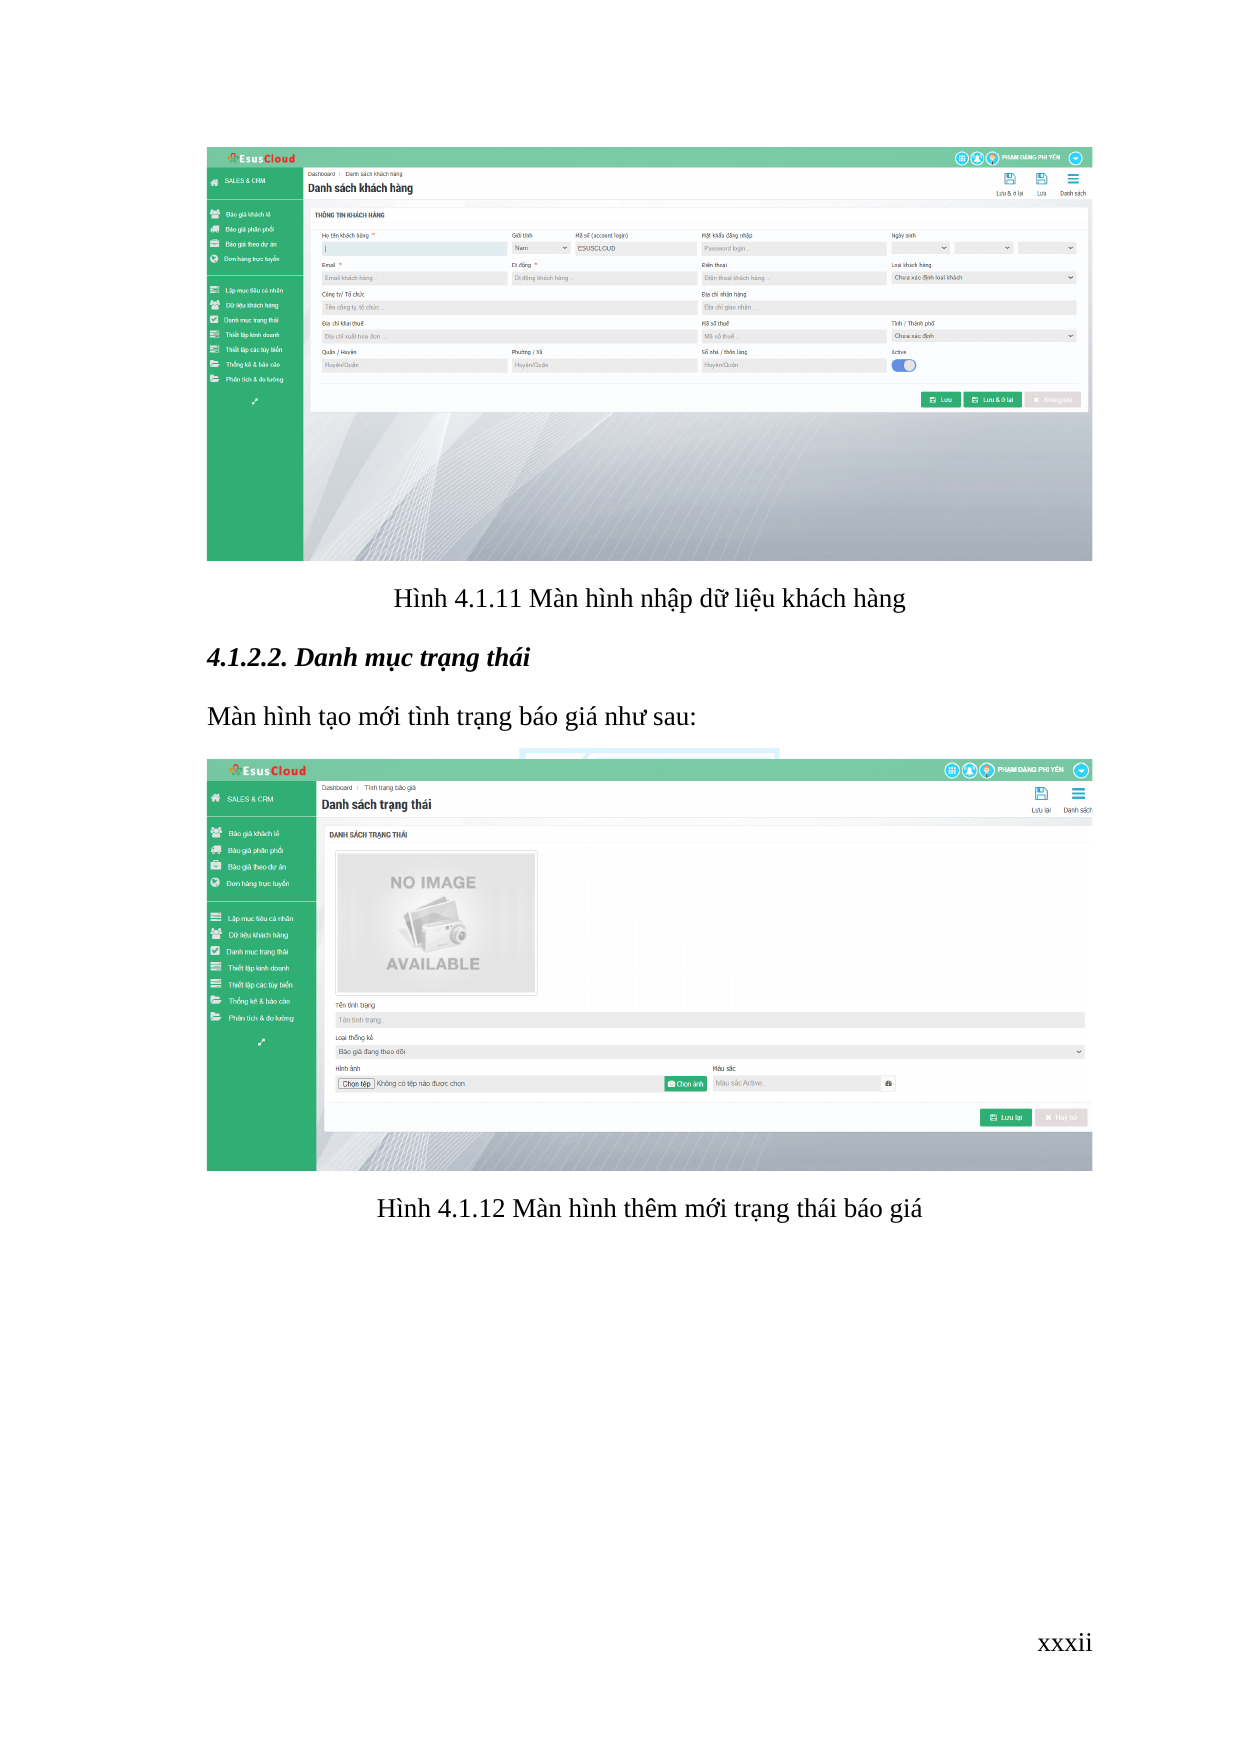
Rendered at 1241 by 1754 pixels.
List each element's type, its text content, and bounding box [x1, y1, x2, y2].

subtitle 4.1.2.2. Danh mục trạng thái [207, 641, 1092, 672]
picture [206, 759, 1093, 1171]
text Màn hình tạo mới tình trạng báo giá như sau: [207, 700, 1092, 731]
picture [206, 147, 1093, 561]
